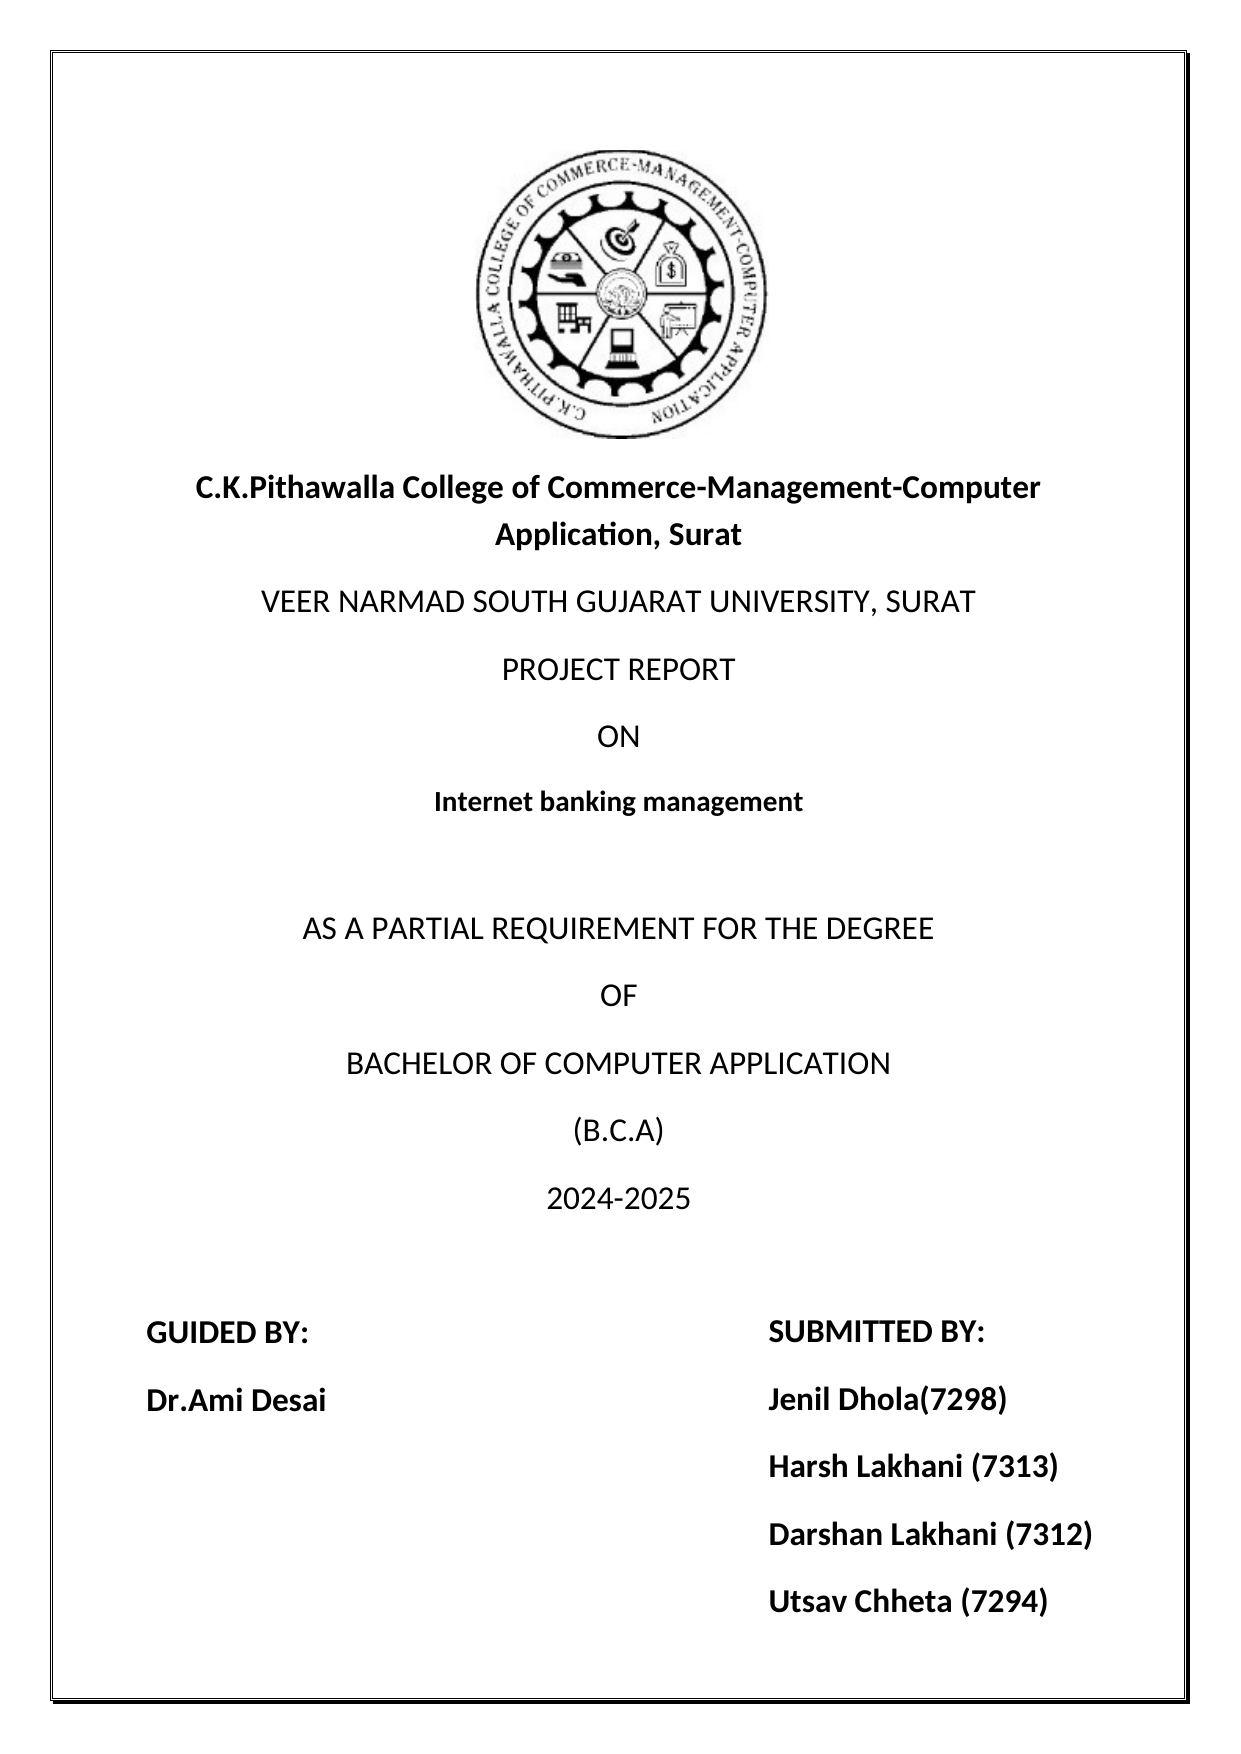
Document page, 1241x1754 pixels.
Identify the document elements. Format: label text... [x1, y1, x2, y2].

text 2024-2025 [150, 1177, 1087, 1218]
picture [475, 150, 770, 439]
text ON [150, 716, 1087, 756]
text VEER NARMAD SOUTH GUJARAT UNIVERSITY, SURAT [150, 580, 1087, 621]
text PROJECT REPORT [150, 648, 1087, 689]
text BACHELOR OF COMPUTER APPLICATION [150, 1042, 1087, 1083]
text Internet banking management [150, 783, 1087, 819]
text C.K.Pithawalla College of Commerce-Management-Computer Application, Surat [150, 466, 1087, 553]
text (B.C.A) [150, 1109, 1087, 1150]
text OF [150, 974, 1087, 1015]
text AS A PARTIAL REQUIREMENT FOR THE DEGREE [150, 907, 1087, 947]
